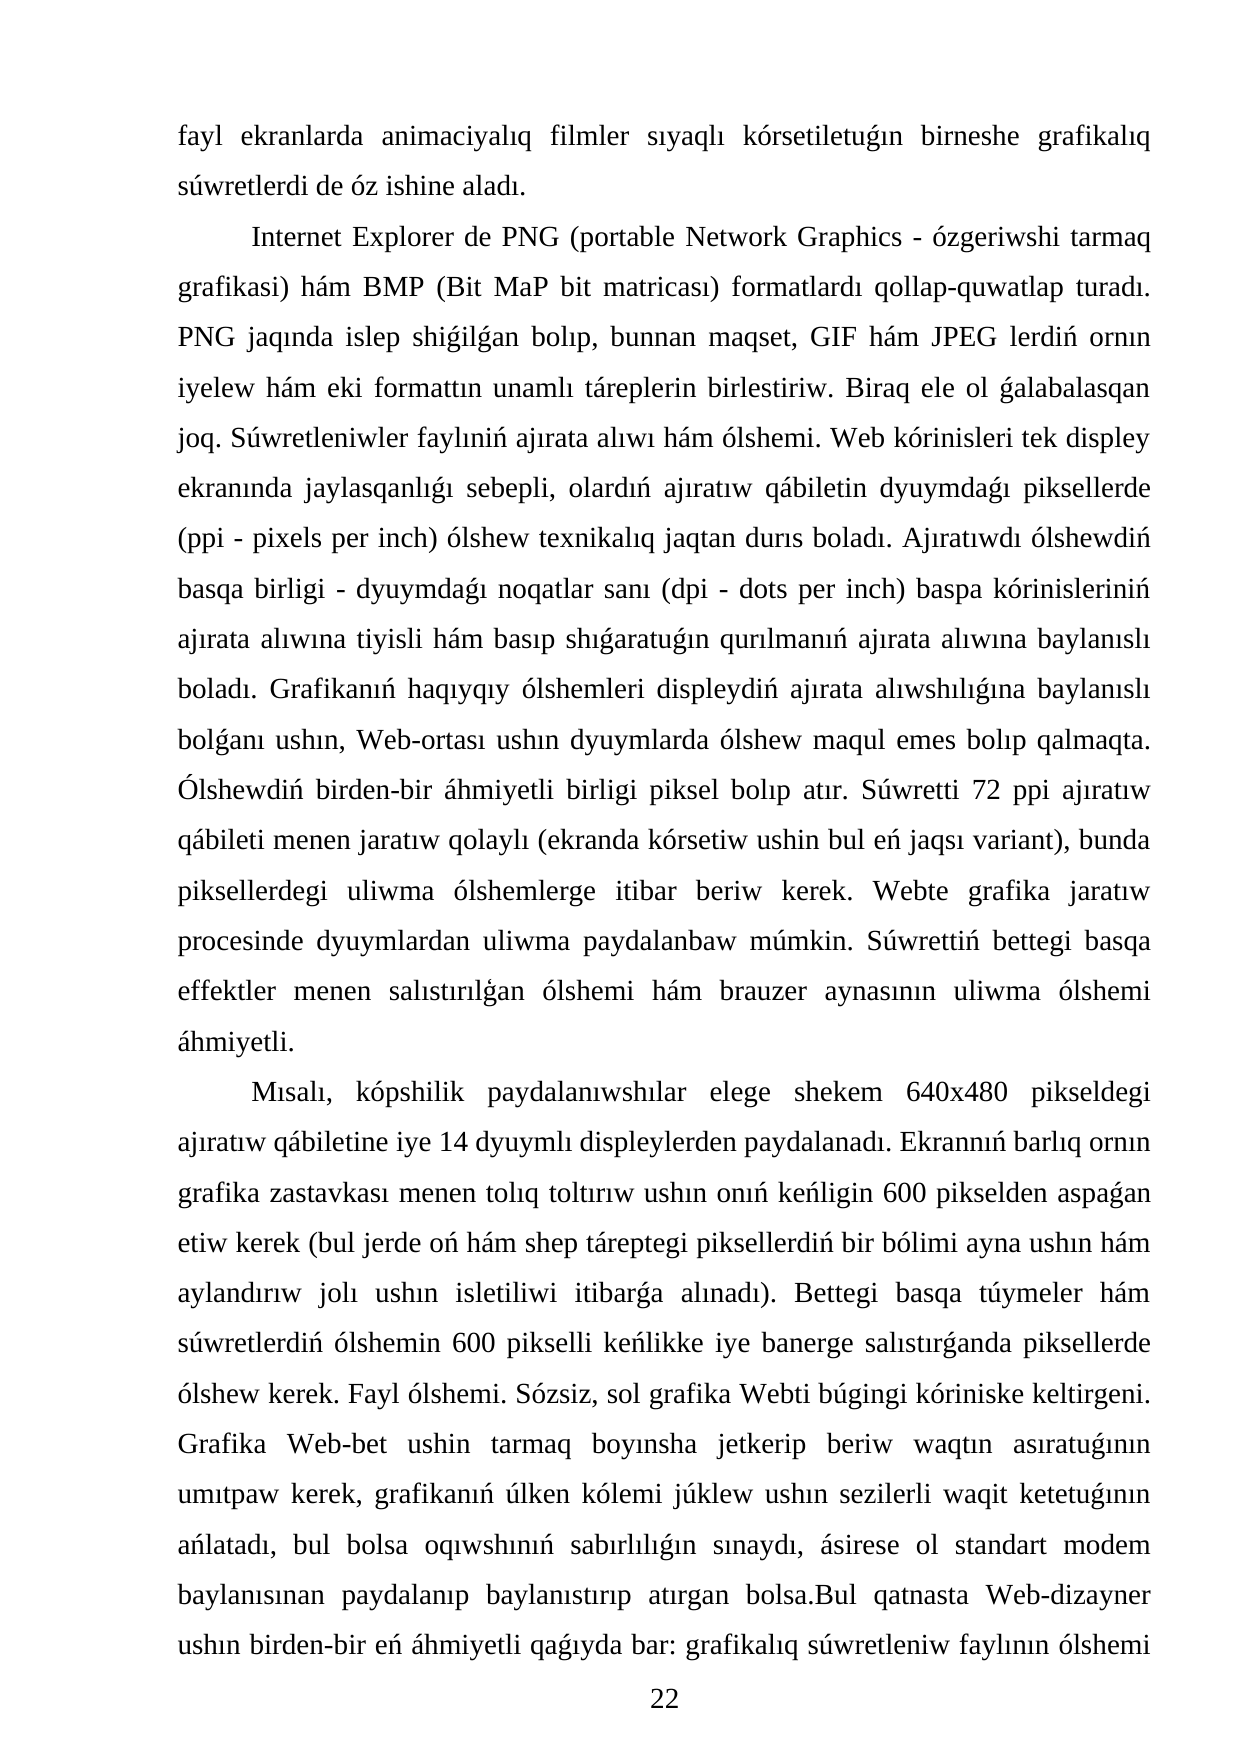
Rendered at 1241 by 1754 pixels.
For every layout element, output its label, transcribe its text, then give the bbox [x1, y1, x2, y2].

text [177, 118, 1152, 202]
text Internet Explorer de PNG (portable Network Graphics - ózgeriwshi tarmaq grafikasi) hám BMP (Bit MaP bit matricası) formatlardı qollap-quwatlap turadı. PNG jaqında islep shiǵilǵan bolıp, bunnan maqset, GIF hám JPEG lerdiń ornın iyelew hám eki formattın unamlı táreplerin birlestiriw. Biraq ele ol ǵalabalasqan joq. Súwretleniwler faylıniń ajırata alıwı hám ólshemi. Web kórinisleri tek displey ekranında jaylasqanlıǵı sebepli, olardıń ajıratıw qábiletin dyuymdaǵı piksellerde (ppi - pixels per inch) ólshew texnikalıq jaqtan durıs boladı. Ajıratıwdı ólshewdiń basqa birligi - dyuymdaǵı noqatlar sanı (dpi - dots per inch) baspa kórinisleriniń ajırata alıwına tiyisli hám basıp shıǵaratuǵın qurılmanıń ajırata alıwına baylanıslı boladı. Grafikanıń haqıyqıy ólshemleri displeydiń ajırata alıwshılıǵına baylanıslı bolǵanı ushın, Web-ortası ushın dyuymlarda ólshew maqul emes bolıp qalmaqta. Ólshewdiń birden-bir áhmiyetli birligi piksel bolıp atır. Súwretti 72 ppi ajıratıw qábileti menen jaratıw qolaylı (ekranda kórsetiw ushin bul eń jaqsı variant), bunda piksellerdegi uliwma ólshemlerge itibar beriw kerek. Webte grafika jaratıw procesinde dyuymlardan uliwma paydalanbaw múmkin. Súwrettiń bettegi basqa effektler menen salıstırılģan ólshemi hám brauzer aynasının uliwma ólshemi áhmiyetli. [177, 219, 1152, 1057]
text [177, 1074, 1152, 1661]
